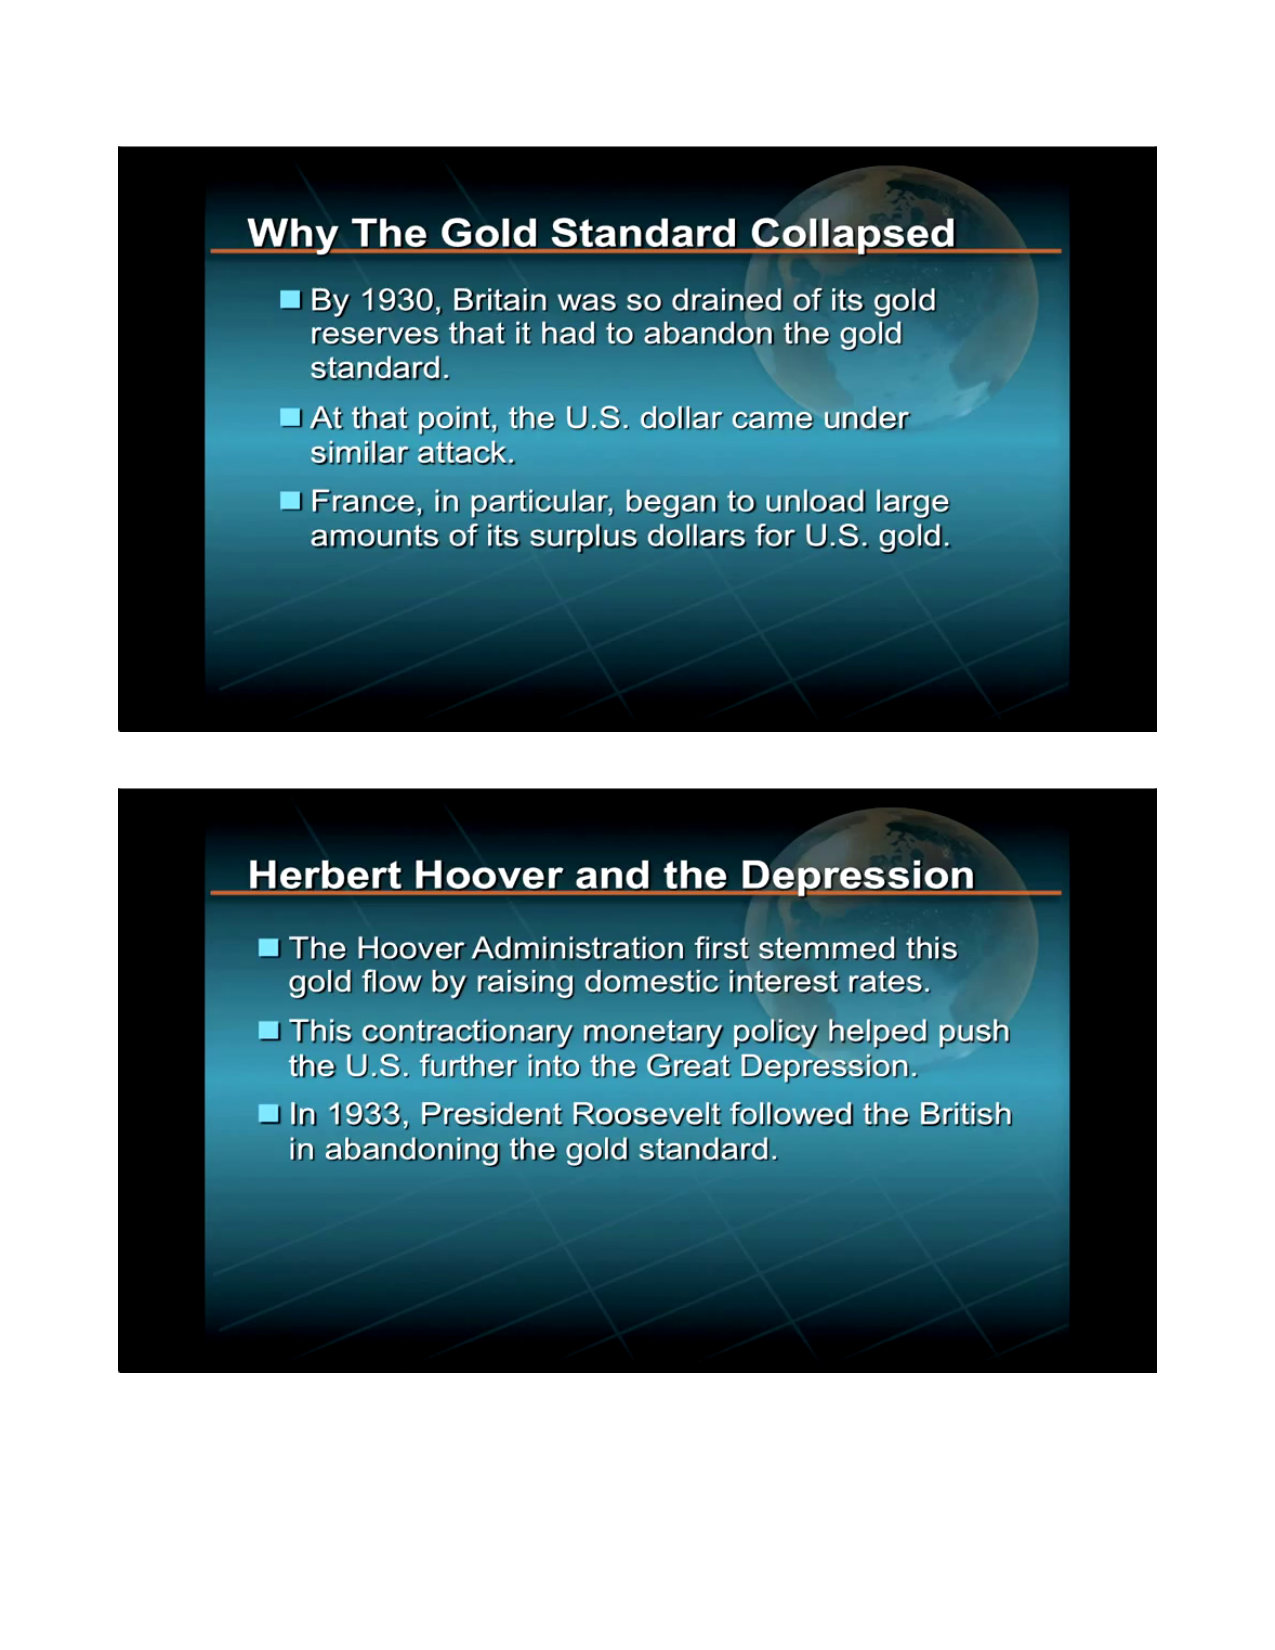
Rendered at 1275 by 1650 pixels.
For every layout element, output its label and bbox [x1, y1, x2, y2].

picture [118, 146, 1157, 732]
picture [118, 788, 1157, 1373]
